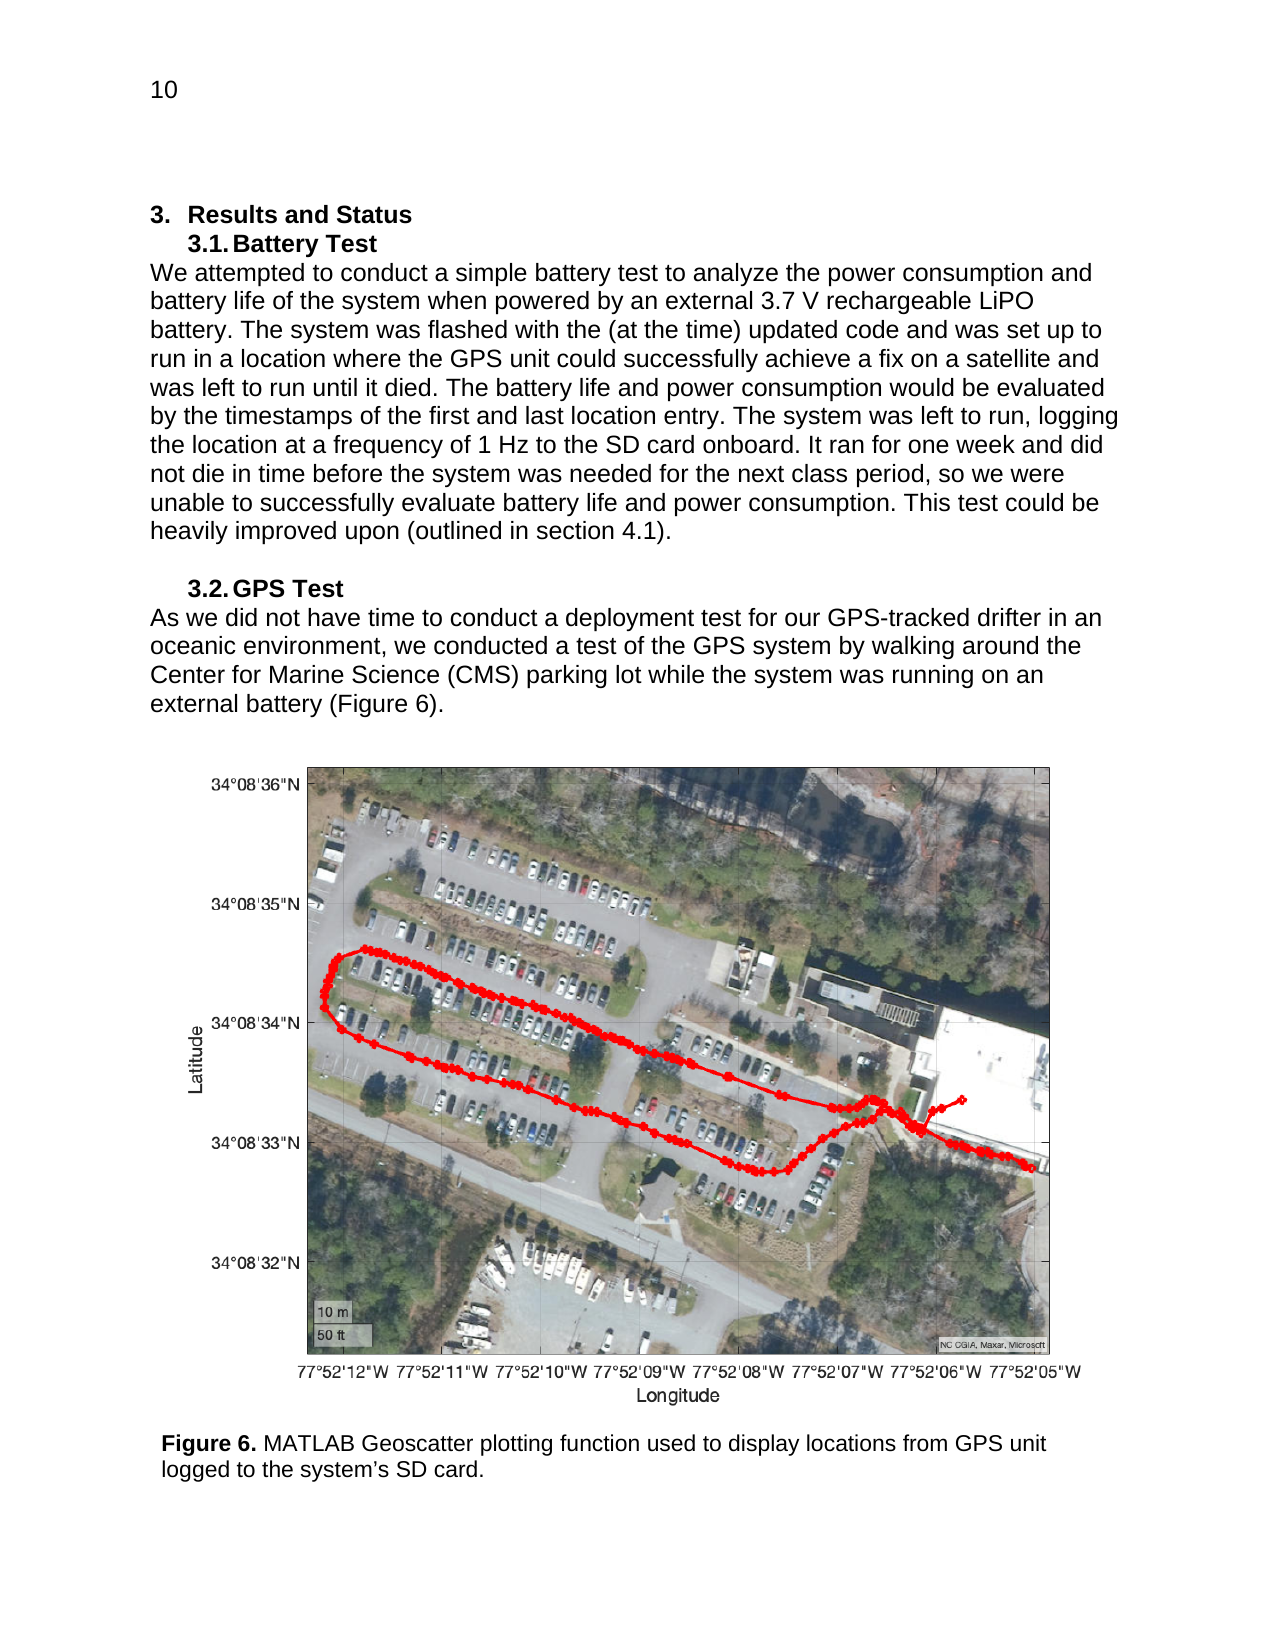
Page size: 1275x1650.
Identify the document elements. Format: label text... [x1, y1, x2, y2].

text We attempted to conduct a simple battery test to analyze the power consumption and battery life of the system when powered by an external 3.7 V rechargeable LiPO battery. The system was flashed with the (at the time) updated code and was set up to run in a location where the GPS unit could successfully achieve a fix on a satellite and was left to run until it died. The battery life and power consumption would be evaluated by the timestamps of the first and last location entry. The system was left to run, logging the location at a frequency of 1 Hz to the SD card onboard. It ran for one week and did not die in time before the system was needed for the next class period, so we were unable to successfully evaluate battery life and power consumption. This test could be heavily improved upon (outlined in section 4.1). [150, 257, 1125, 545]
list Battery Test [187, 229, 1125, 257]
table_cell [150, 1430, 1124, 1482]
table_header [150, 746, 1124, 1430]
list GPS Test [187, 574, 1125, 602]
list Results and Status [150, 200, 1125, 229]
picture [182, 746, 1092, 1418]
text As we did not have time to conduct a deployment test for our GPS-tracked drifter in an oceanic environment, we conducted a test of the GPS system by walking around the Center for Marine Science (CMS) parking lot while the system was running on an external battery (Figure 6). [150, 602, 1125, 717]
